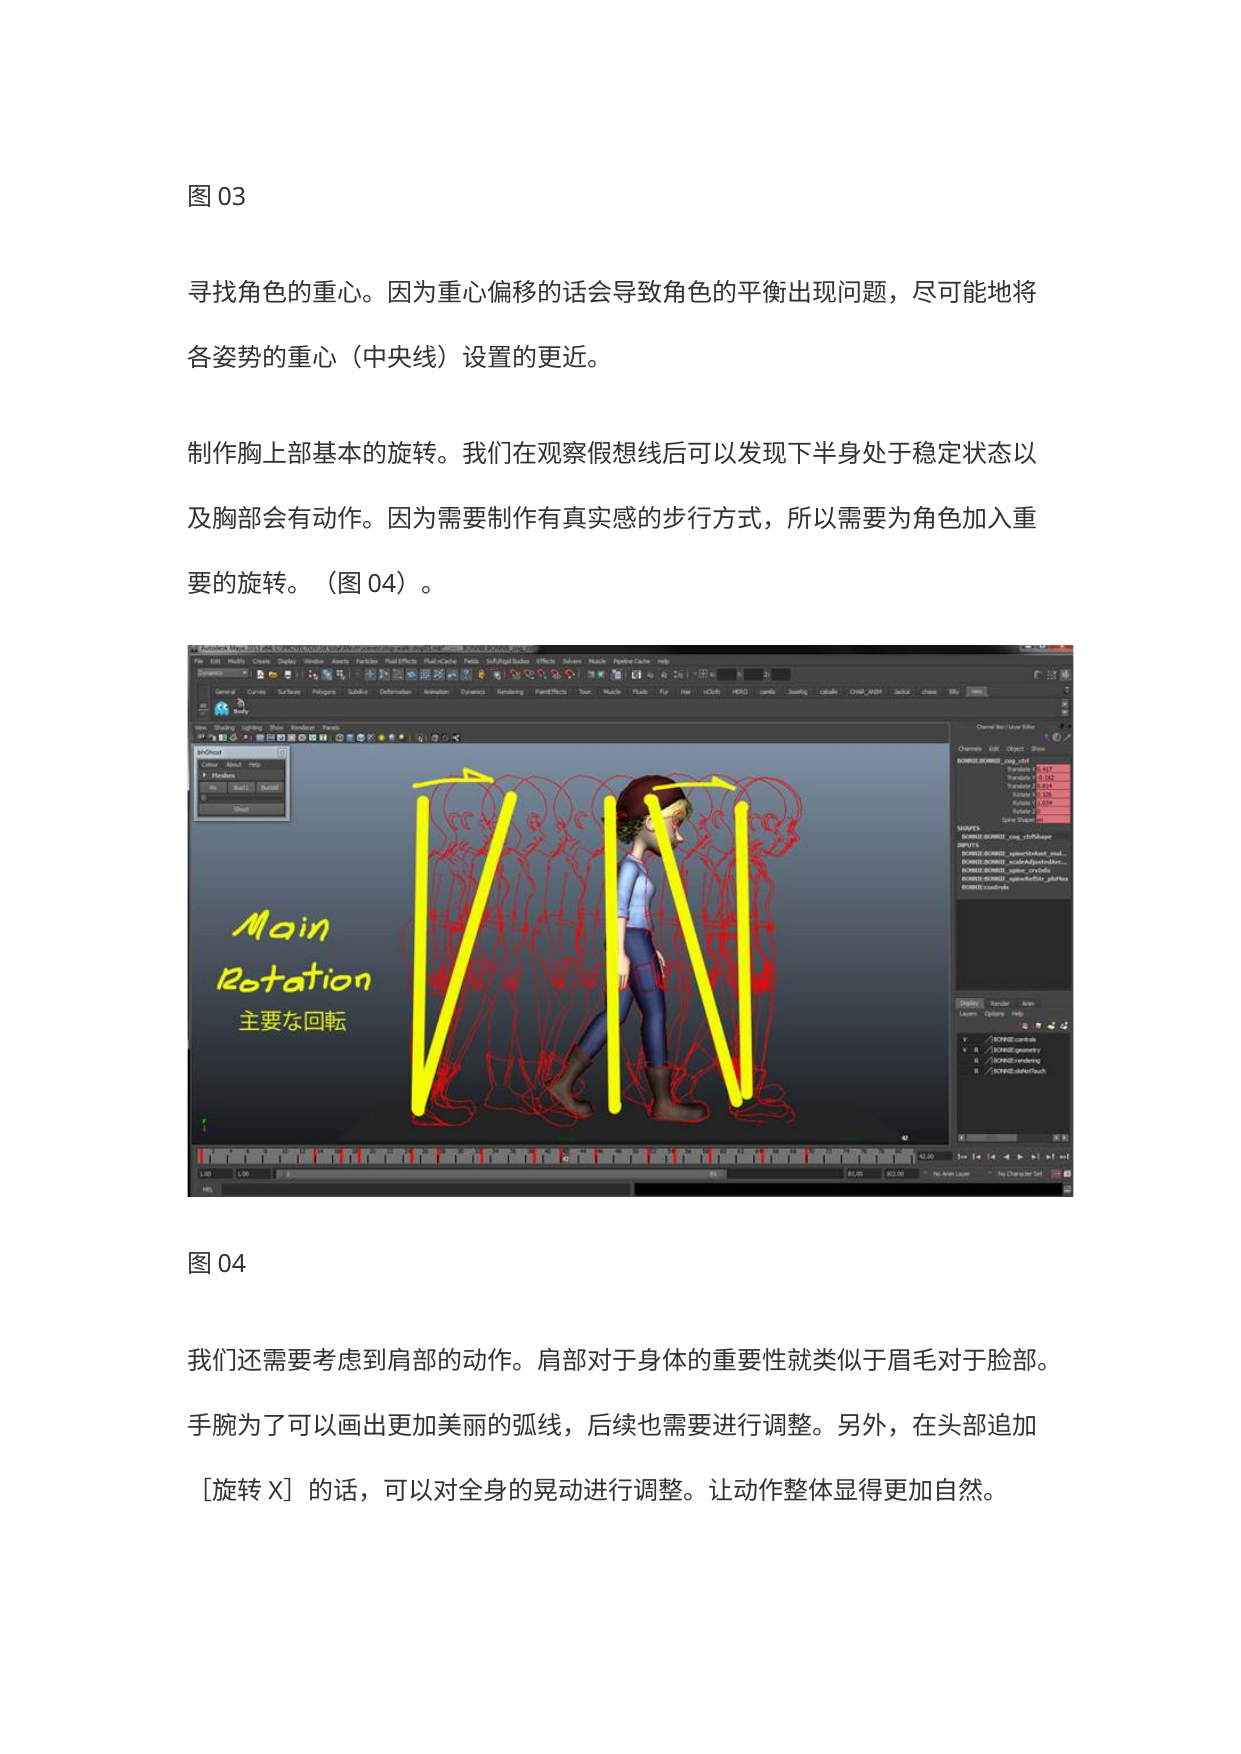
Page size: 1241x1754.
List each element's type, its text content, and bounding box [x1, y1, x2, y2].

text 寻找角色的重心。因为重心偏移的话会导致角色的平衡出现问题，尽可能地将各姿势的重心（中央线）设置的更近。 [187, 258, 1053, 388]
picture [187, 645, 1074, 1197]
text 图04 [187, 1229, 1053, 1294]
text 图03 [187, 162, 1053, 227]
text 制作胸上部基本的旋转。我们在观察假想线后可以发现下半身处于稳定状态以及胸部会有动作。因为需要制作有真实感的步行方式，所以需要为角色加入重要的旋转。（图04）。 [187, 419, 1053, 614]
text 我们还需要考虑到肩部的动作。肩部对于身体的重要性就类似于眉毛对于脸部。手腕为了可以画出更加美丽的弧线，后续也需要进行调整。另外，在头部追加［旋转 X］的话，可以对全身的晃动进行调整。让动作整体显得更加自然。 [187, 1326, 1053, 1521]
